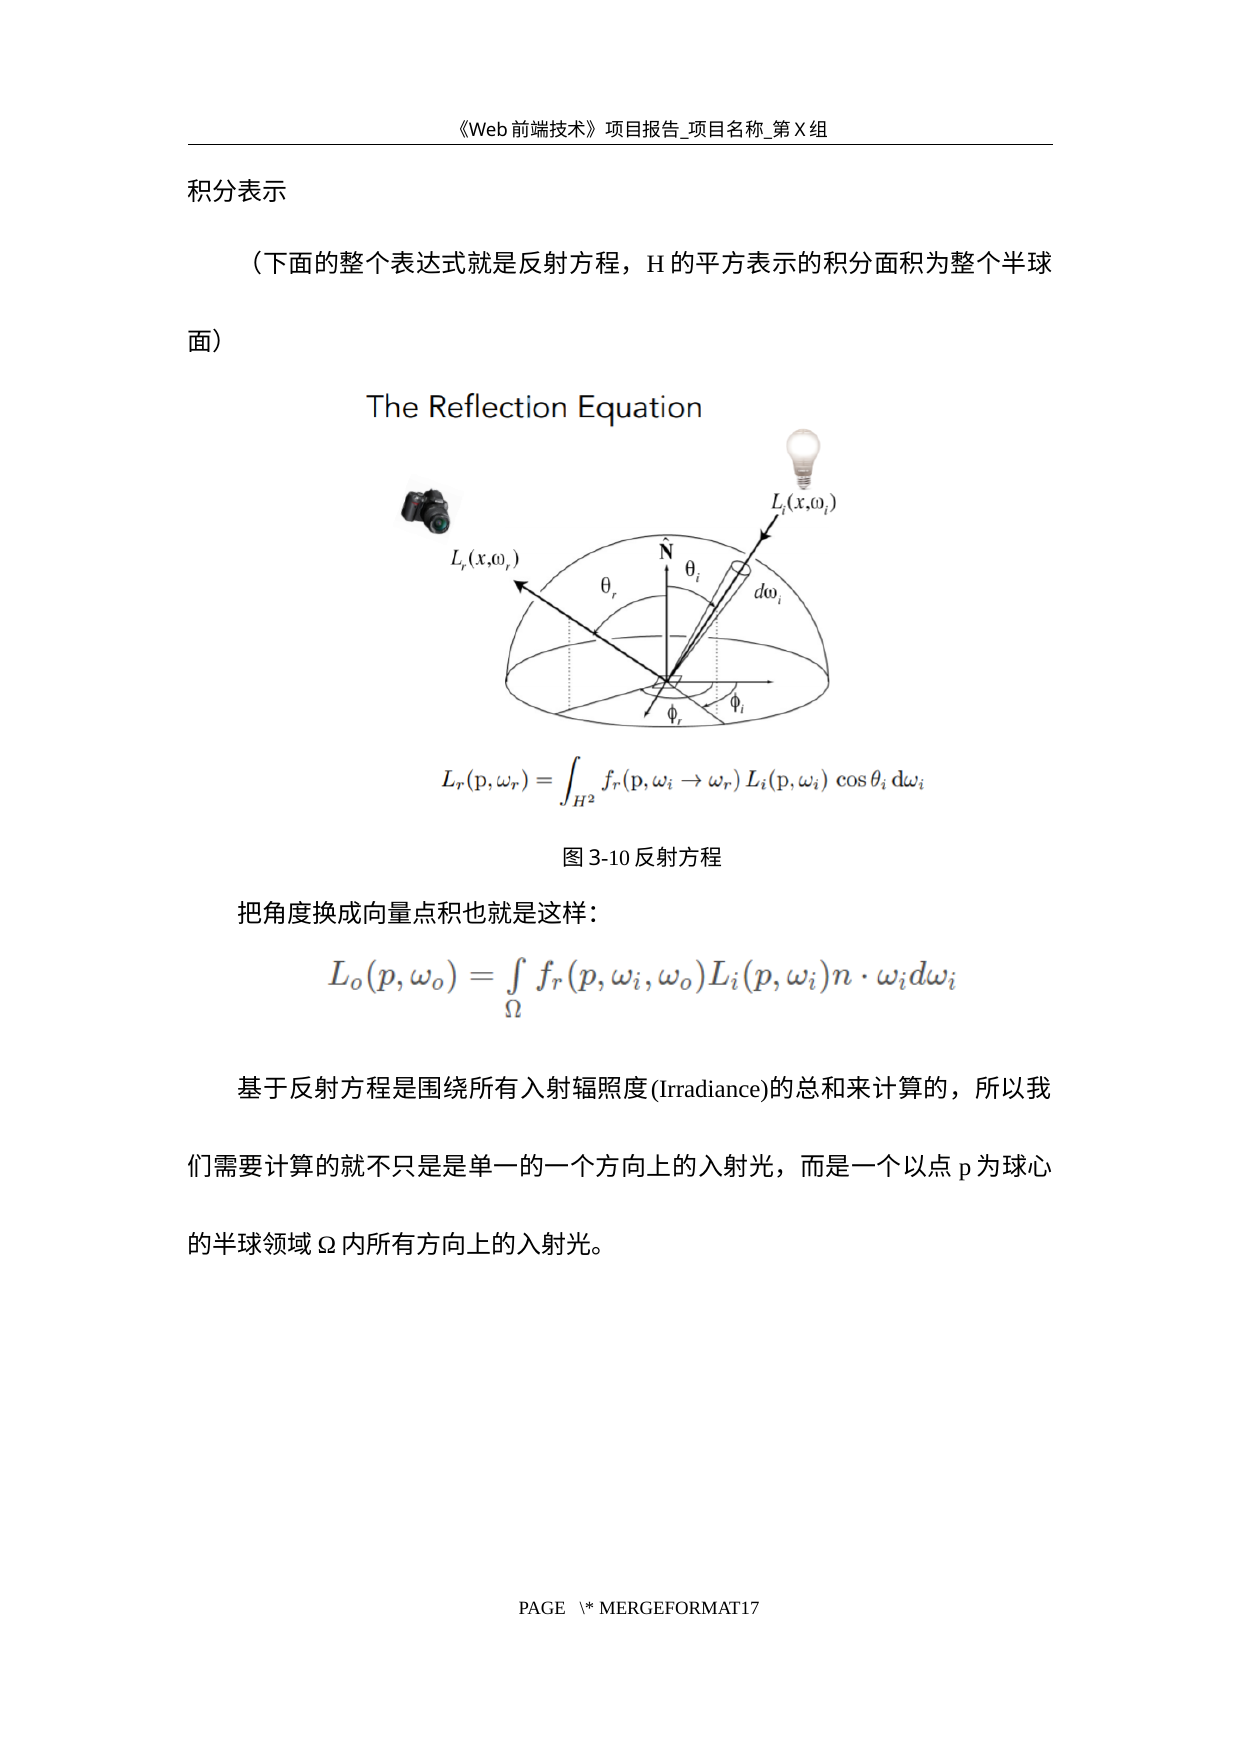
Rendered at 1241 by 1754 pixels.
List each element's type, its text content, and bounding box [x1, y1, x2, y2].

text （下面的整个表达式就是反射方程，H的平方表示的积分面积为整个半球面） [187, 229, 1053, 372]
text 图3-10反射方程 [187, 840, 1053, 873]
text 把角度换成向量点积也就是这样： [187, 879, 1053, 944]
text 基于反射方程是围绕所有入射辐照度(Irradiance)的总和来计算的，所以我们需要计算的就不只是是单一的一个方向上的入射光，而是一个以点p为球心的半球领域Ω内所有方向上的入射光。 [187, 1054, 1053, 1275]
picture [356, 379, 934, 812]
picture [323, 951, 967, 1030]
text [187, 157, 1053, 222]
